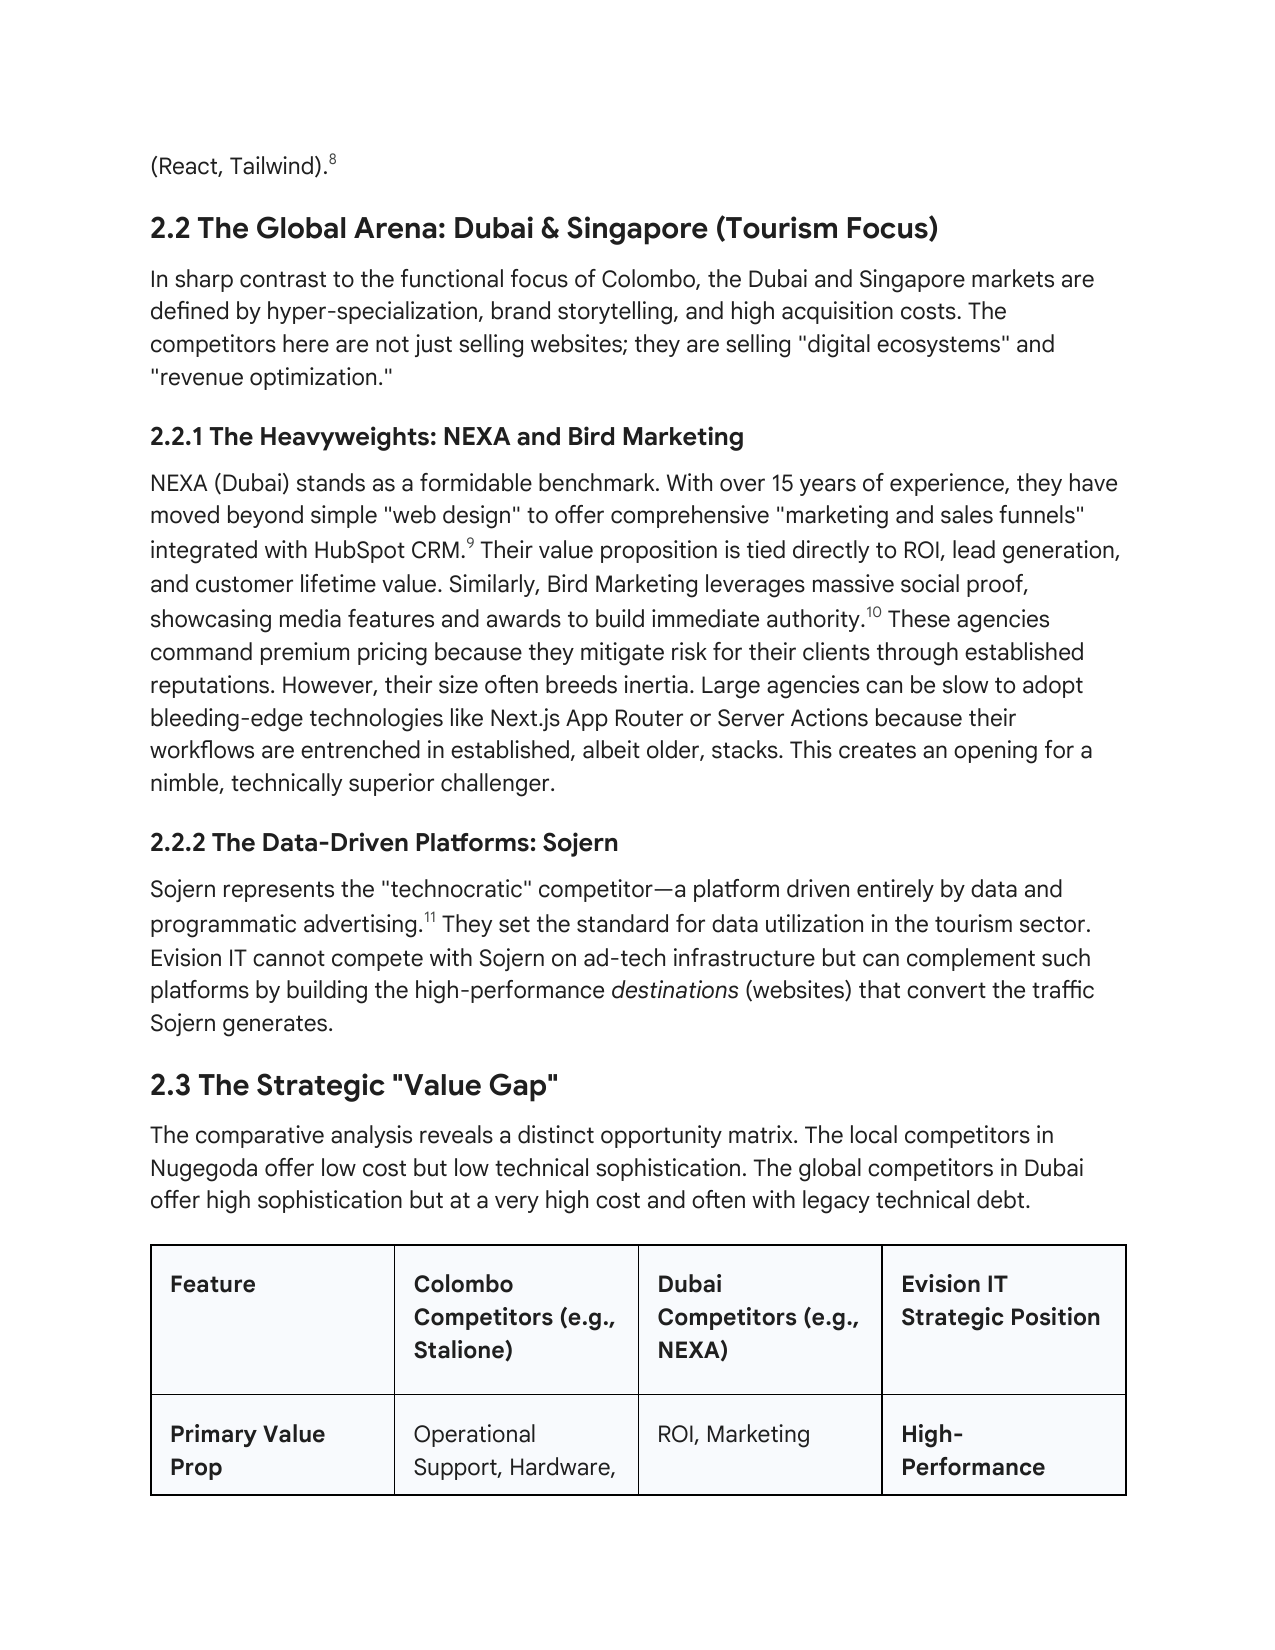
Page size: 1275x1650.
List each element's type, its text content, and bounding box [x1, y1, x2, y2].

subtitle 2.3 The Strategic "Value Gap" [150, 1067, 1125, 1103]
table_header Dubai Competitors (e.g., NEXA) [639, 1246, 881, 1393]
text The comparative analysis reveals a distinct opportunity matrix. The local competitors in Nugegoda offer low cost but low technical sophistication. The global competitors in Dubai offer high sophistication but at a very high cost and often with legacy technical debt. [150, 1121, 1125, 1215]
subtitle 2.2 The Global Arena: Dubai & Singapore (Tourism Focus) [150, 211, 1125, 247]
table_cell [639, 1395, 881, 1494]
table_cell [395, 1395, 638, 1494]
table_header Feature [152, 1246, 394, 1393]
table_header Evision IT Strategic Position [883, 1246, 1125, 1393]
subtitle 2.2.2 The Data-Driven Platforms: Sojern [150, 827, 1125, 858]
text Sojern represents the "technocratic" competitor—a platform driven entirely by data and programmatic advertising.11 They set the standard for data utilization in the tourism sector. Evision IT cannot compete with Sojern on ad-tech infrastructure but can complement such platforms by building the high-performance destinations (websites) that convert the traffic Sojern generates. [150, 875, 1125, 1038]
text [150, 150, 1125, 181]
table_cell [883, 1395, 1125, 1494]
subtitle 2.2.1 The Heavyweights: NEXA and Bird Marketing [150, 421, 1125, 452]
table_cell Primary Value Prop [152, 1395, 394, 1494]
text NEXA (Dubai) stands as a formidable benchmark. With over 15 years of experience, they have moved beyond simple "web design" to offer comprehensive "marketing and sales funnels" integrated with HubSpot CRM.9 Their value proposition is tied directly to ROI, lead generation, and customer lifetime value. Similarly, Bird Marketing leverages massive social proof, showcasing media features and awards to build immediate authority.10 These agencies command premium pricing because they mitigate risk for their clients through established reputations. However, their size often breeds inertia. Large agencies can be slow to adopt bleeding-edge technologies like Next.js App Router or Server Actions because their workflows are entrenched in established, albeit older, stacks. This creates an opening for a nimble, technically superior challenger. [150, 469, 1125, 798]
table_header Colombo Competitors (e.g., Stalione) [395, 1246, 638, 1393]
text In sharp contrast to the functional focus of Colombo, the Dubai and Singapore markets are defined by hyper-specialization, brand storytelling, and high acquisition costs. The competitors here are not just selling websites; they are selling "digital ecosystems" and "revenue optimization." [150, 265, 1125, 392]
